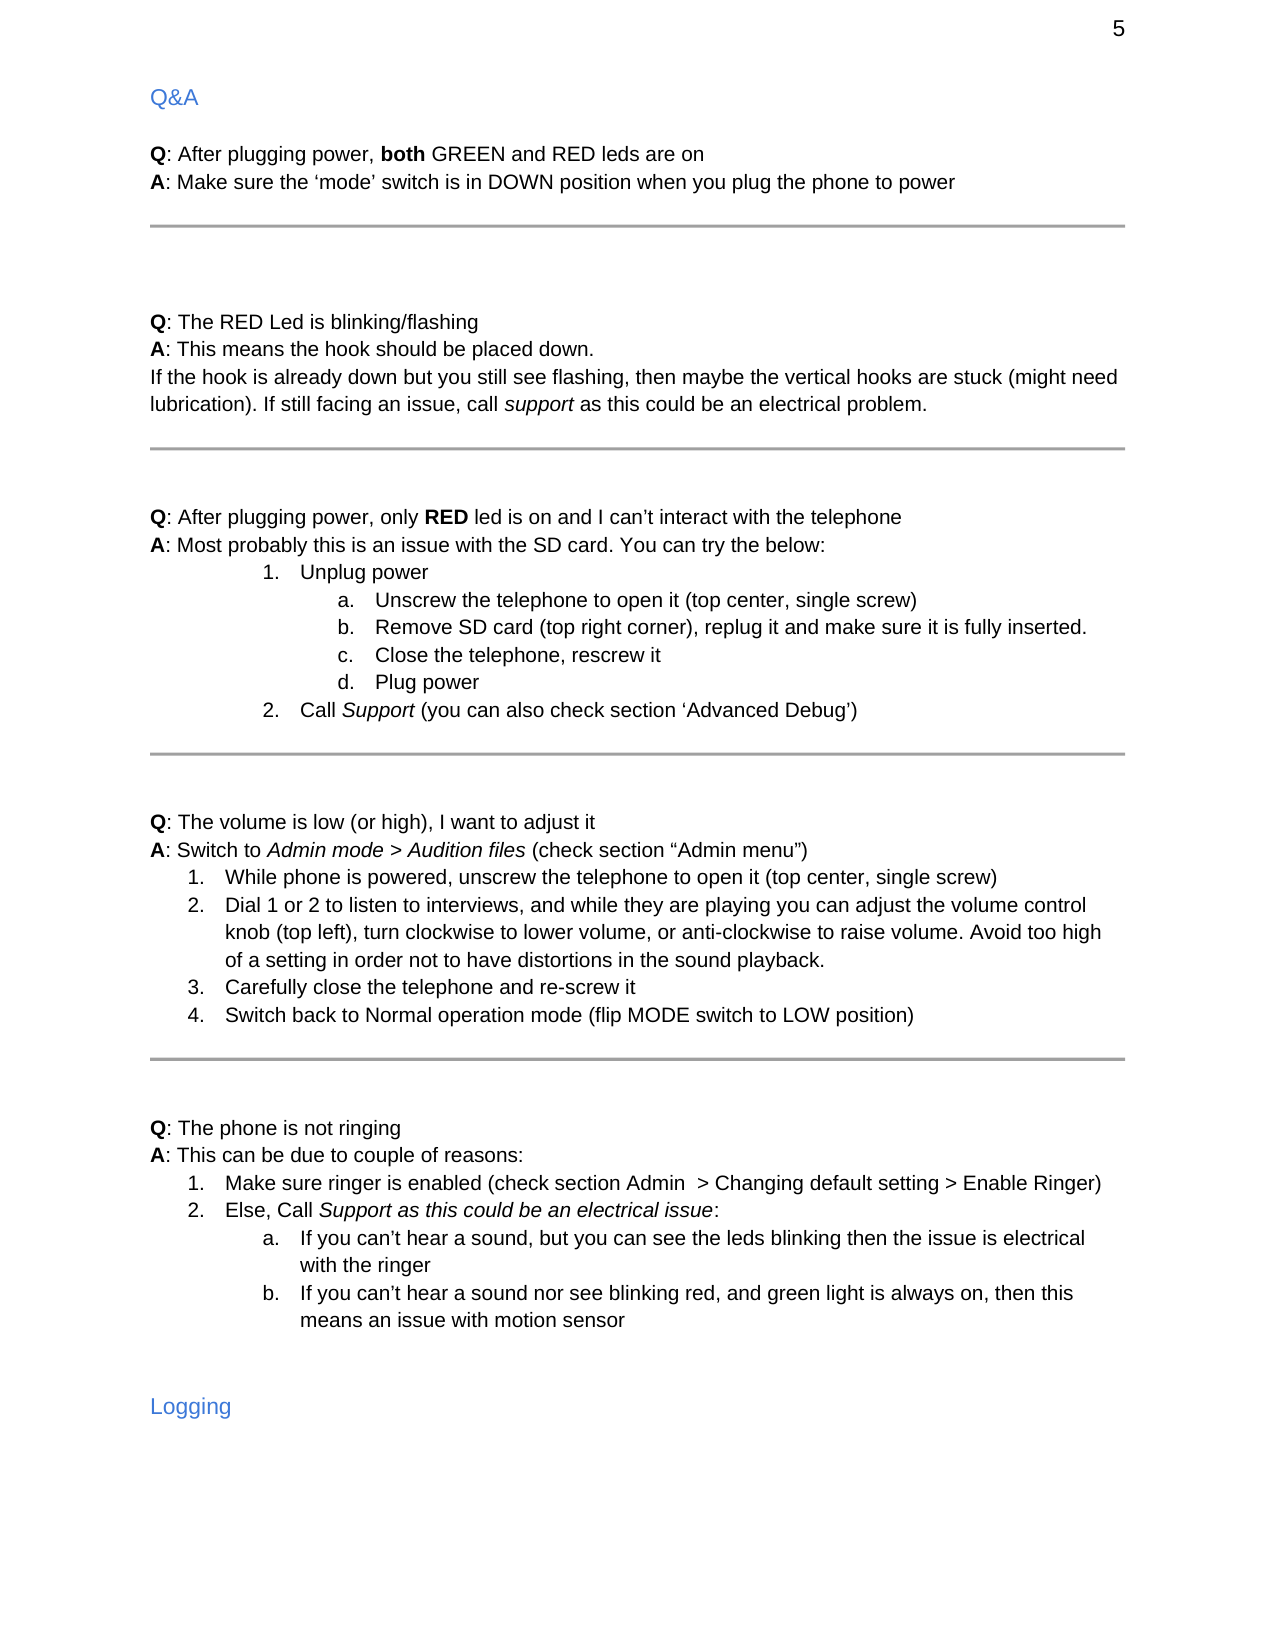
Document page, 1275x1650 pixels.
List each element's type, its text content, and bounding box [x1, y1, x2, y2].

text Q: The phone is not ringing [150, 1115, 1125, 1139]
subtitle Logging [150, 1393, 1125, 1419]
subtitle Q&A [150, 84, 1125, 111]
text Q: After plugging power, only RED led is on and I can’t interact with the telephone [150, 505, 1125, 529]
list Unplug power [262, 560, 1125, 584]
text Q: The RED Led is blinking/flashing [150, 310, 1125, 334]
list Call Support (you can also check section ‘Advanced Debug’) [262, 697, 1125, 721]
list While phone is powered, unscrew the telephone to open it (top center, single screw) [187, 865, 1125, 889]
text A: Most probably this is an issue with the SD card. You can try the below: [150, 532, 1125, 556]
text Q: The volume is low (or high), I want to adjust it [150, 810, 1125, 834]
list Unscrew the telephone to open it (top center, single screw) [337, 587, 1125, 611]
list Else, Call Support as this could be an electrical issue: [187, 1198, 1125, 1222]
text Q: After plugging power, both GREEN and RED leds are on [150, 142, 1125, 166]
list Carefully close the telephone and re-screw it [187, 975, 1125, 999]
list Dial 1 or 2 to listen to interviews, and while they are playing you can adjust the volume control knob (top left), turn clockwise to lower volume, or anti-clockwise to raise volume. Avoid too high of a setting in order not to have distortions in the sound playback. [187, 893, 1125, 972]
list Switch back to Normal operation mode (flip MODE switch to LOW position) [187, 1003, 1125, 1027]
list Remove SD card (top right corner), replug it and make sure it is fully inserted. [337, 615, 1125, 639]
list Make sure ringer is enabled (check section Admin > Changing default setting > Enable Ringer) [187, 1170, 1125, 1194]
list If you can’t hear a sound, but you can see the leds blinking then the issue is electrical with the ringer [262, 1225, 1125, 1277]
list Close the telephone, rescrew it [337, 642, 1125, 666]
text A: Switch to Admin mode > Audition files (check section “Admin menu”) [150, 838, 1125, 862]
list If you can’t hear a sound nor see blinking red, and green light is always on, then this means an issue with motion sensor [262, 1280, 1125, 1332]
text If the hook is already down but you still see flashing, then maybe the vertical hooks are stuck (might need lubrication). If still facing an issue, call support as this could be an electrical problem. [150, 365, 1125, 416]
text A: This can be due to couple of reasons: [150, 1143, 1125, 1167]
text A: Make sure the ‘mode’ switch is in DOWN position when you plug the phone to power [150, 169, 1125, 193]
text A: This means the hook should be placed down. [150, 337, 1125, 361]
list Plug power [337, 670, 1125, 694]
